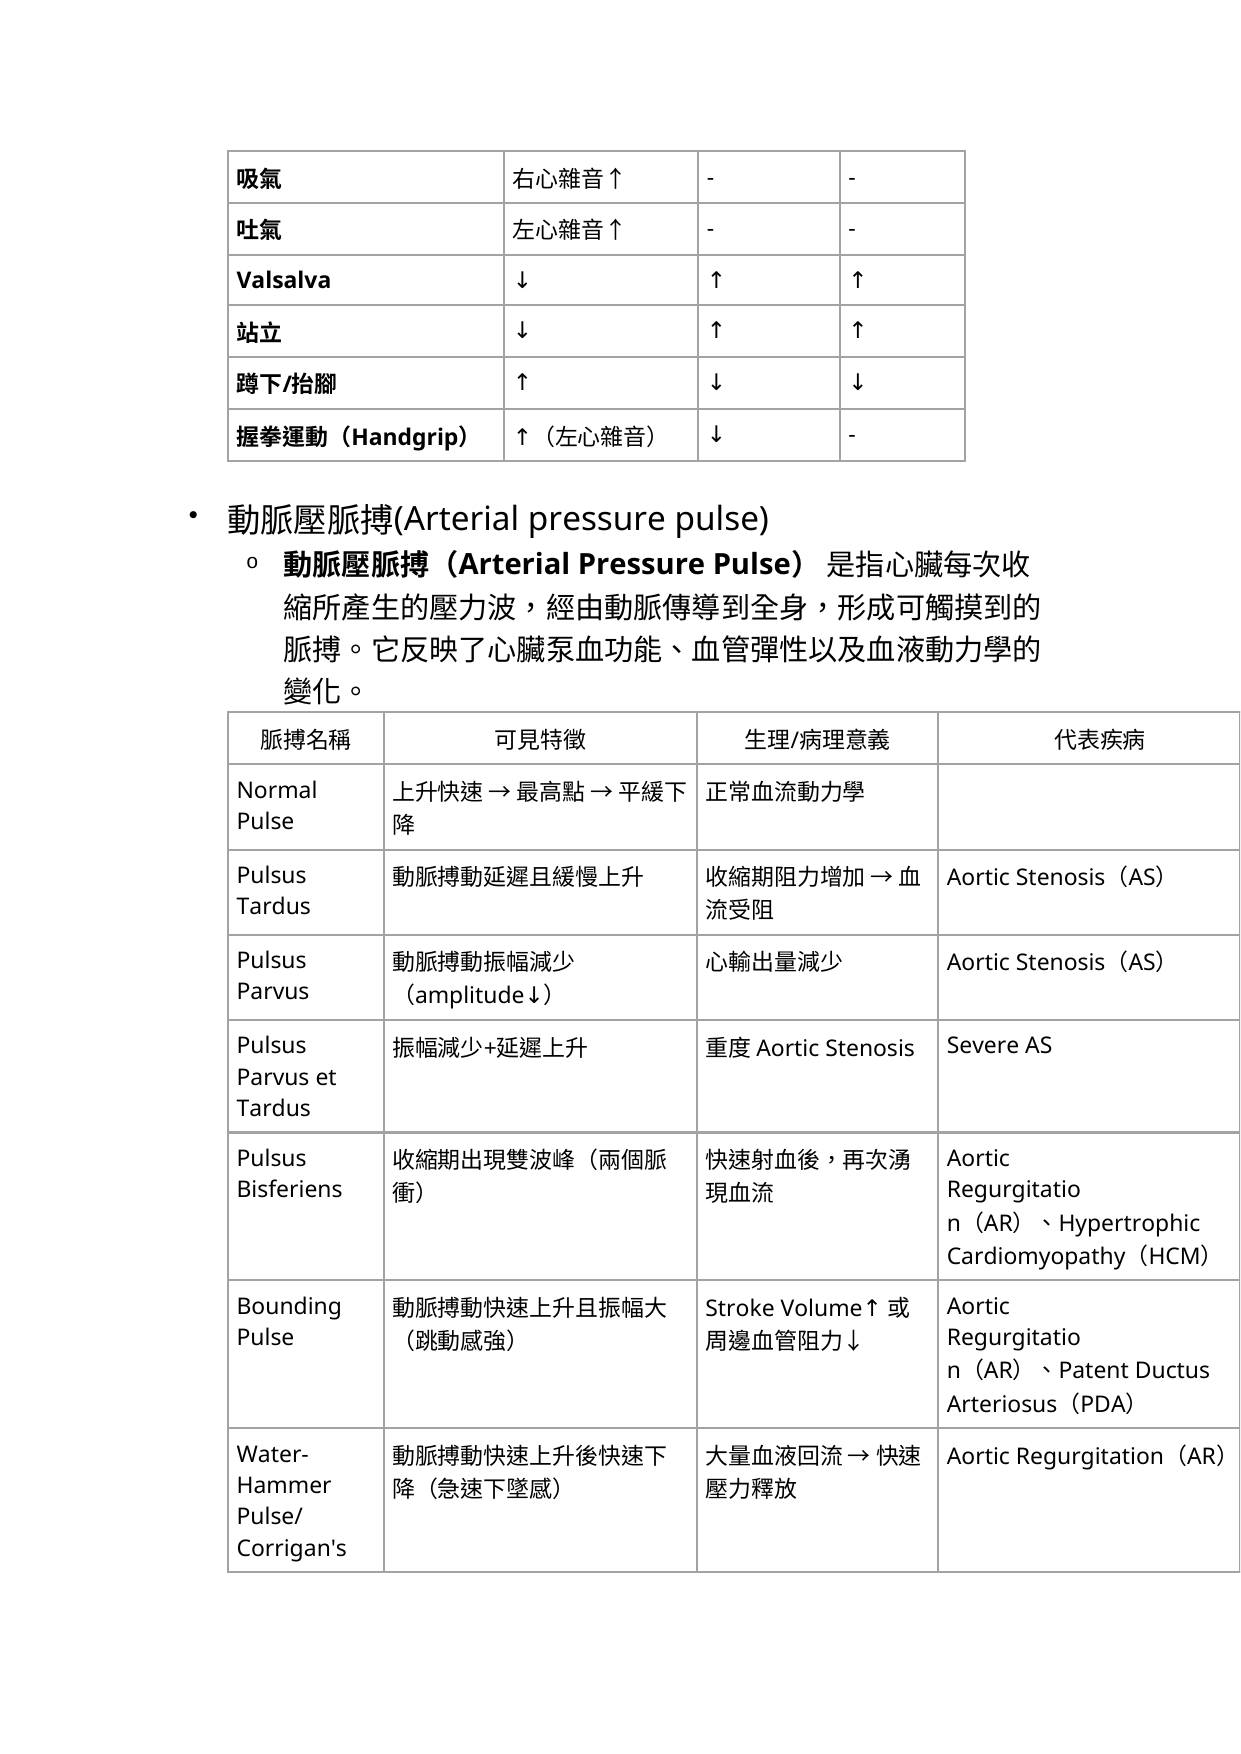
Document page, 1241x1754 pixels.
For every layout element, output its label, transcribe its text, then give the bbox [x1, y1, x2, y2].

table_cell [939, 1429, 1239, 1571]
table_cell ↓ [699, 358, 839, 408]
table_cell 大量血液回流 → 快速壓力釋放 [698, 1429, 937, 1571]
table_cell 正常血流動力學 [698, 765, 937, 848]
table_cell 吐氣 [229, 204, 503, 254]
table_cell - [699, 204, 839, 254]
table_cell 上升快速 → 最高點 → 平緩下降 [385, 765, 696, 848]
table_cell Aortic Regurgitation（AR）、Hypertrophic Cardiomyopathy（HCM） [939, 1134, 1239, 1279]
table_cell ↑ [841, 306, 964, 356]
table_cell Aortic Regurgitation（AR）、Patent Ductus Arteriosus（PDA） [939, 1281, 1239, 1427]
table_cell 動脈搏動振幅減少（amplitude↓） [385, 936, 696, 1019]
table_cell ↑ [841, 256, 964, 304]
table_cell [229, 1429, 383, 1571]
table_cell 動脈搏動延遲且緩慢上升 [385, 851, 696, 934]
table_cell 右心雜音↑ [505, 152, 697, 202]
list 動脈壓脈搏（Arterial Pressure Pulse） 是指心臟每次收縮所產生的壓力波，經由動脈傳導到全身，形成可觸摸到的脈搏。它反映了心臟泵血功能、血管彈性以及血液動力學的變化。 [246, 542, 1053, 711]
table_header 脈搏名稱 [229, 713, 383, 763]
list 動脈壓脈搏(Arterial pressure pulse) [189, 493, 1053, 542]
table_cell - [841, 204, 964, 254]
table_cell Normal Pulse [229, 765, 383, 848]
table_cell [939, 765, 1239, 848]
table_cell Pulsus Parvus et Tardus [229, 1021, 383, 1131]
table_cell Bounding Pulse [229, 1281, 383, 1427]
table_cell Stroke Volume↑ 或周邊血管阻力↓ [698, 1281, 937, 1427]
table_cell Valsalva [229, 256, 503, 304]
table_cell ↓ [505, 256, 697, 304]
table_cell - [841, 410, 964, 460]
table_cell 收縮期阻力增加 → 血流受阻 [698, 851, 937, 934]
table_cell Pulsus Bisferiens [229, 1134, 383, 1279]
table_cell ↓ [505, 306, 697, 356]
table_header 生理/病理意義 [698, 713, 937, 763]
table_cell Aortic Stenosis（AS） [939, 851, 1239, 934]
table_cell - [699, 152, 839, 202]
table_cell 蹲下/抬腳 [229, 358, 503, 408]
table_cell ↑ [699, 256, 839, 304]
table_cell 左心雜音↑ [505, 204, 697, 254]
table_cell 動脈搏動快速上升且振幅大（跳動感強） [385, 1281, 696, 1427]
table_cell ↑（左心雜音） [505, 410, 697, 460]
table_header 可見特徵 [385, 713, 696, 763]
table_cell 振幅減少+延遲上升 [385, 1021, 696, 1131]
table_cell Severe AS [939, 1021, 1239, 1131]
table_cell 收縮期出現雙波峰（兩個脈衝） [385, 1134, 696, 1279]
table_cell Aortic Stenosis（AS） [939, 936, 1239, 1019]
table_header 代表疾病 [939, 713, 1239, 763]
table_cell Pulsus Tardus [229, 851, 383, 934]
table_cell ↓ [841, 358, 964, 408]
table_cell 站立 [229, 306, 503, 356]
table_cell 重度 Aortic Stenosis [698, 1021, 937, 1131]
table_cell 心輸出量減少 [698, 936, 937, 1019]
table_cell 吸氣 [229, 152, 503, 202]
table_cell ↑ [505, 358, 697, 408]
table_cell - [841, 152, 964, 202]
table_cell ↑ [699, 306, 839, 356]
table_cell ↓ [699, 410, 839, 460]
table_cell 握拳運動（Handgrip） [229, 410, 503, 460]
table_cell Pulsus Parvus [229, 936, 383, 1019]
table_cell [385, 1429, 696, 1571]
table_cell 快速射血後，再次湧現血流 [698, 1134, 937, 1279]
